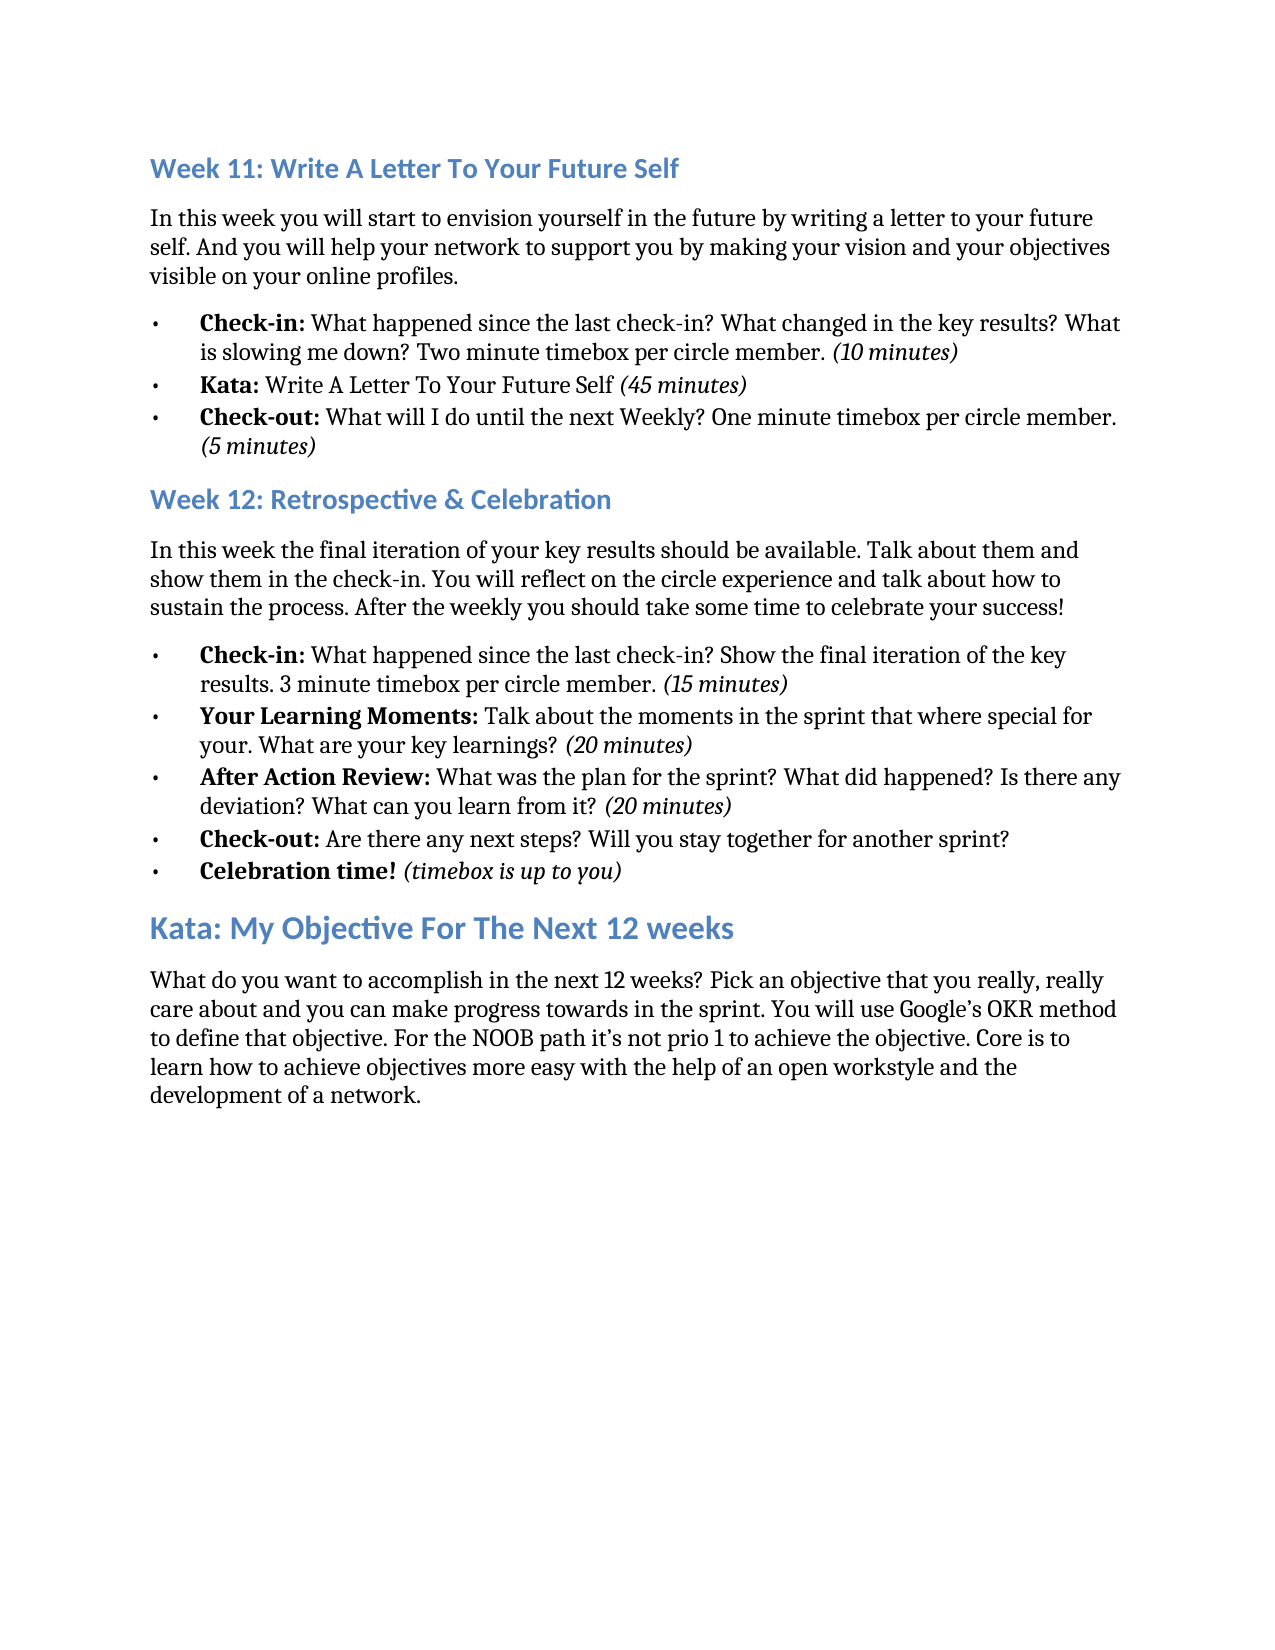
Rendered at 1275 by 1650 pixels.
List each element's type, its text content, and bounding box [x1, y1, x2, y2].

text What do you want to accomplish in the next 12 weeks? Pick an objective that you really, really care about and you can make progress towards in the sprint. You will use Google’s OKR method to define that objective. For the NOOB path it’s not prio 1 to achieve the objective. Core is to learn how to achieve objectives more easy with the help of an open workstyle and the development of a network. [150, 966, 1125, 1110]
list After Action Review: What was the plan for the sprint? What did happened? Is there any deviation? What can you learn from it? (20 minutes) [150, 763, 1125, 821]
list Check-out: What will I do until the next Weekly? One minute timebox per circle member. (5 minutes) [150, 403, 1125, 461]
list Your Learning Moments: Talk about the moments in the sprint that where special for your. What are your key learnings? (20 minutes) [150, 702, 1125, 759]
subtitle Week 12: Retrospective & Celebration [150, 481, 1125, 517]
list Check-out: Are there any next steps? Will you stay together for another sprint? [150, 824, 1125, 853]
list Kata: Write A Letter To Your Future Self (45 minutes) [150, 371, 1125, 399]
list Celebration time! (timebox is up to you) [150, 857, 1125, 886]
text In this week you will start to envision yourself in the future by writing a letter to your future self. And you will help your network to support you by making your vision and your objectives visible on your online profiles. [150, 204, 1125, 291]
text In this week the final iteration of your key results should be available. Talk about them and show them in the check-in. You will reflect on the circle experience and talk about how to sustain the process. After the weekly you should take some time to celebrate your success! [150, 536, 1125, 622]
subtitle Week 11: Write A Letter To Your Future Self [150, 150, 1125, 186]
subtitle Kata: My Objective For The Next 12 weeks [150, 907, 1125, 947]
list Check-in: What happened since the last check-in? Show the final iteration of the key results. 3 minute timebox per circle member. (15 minutes) [150, 641, 1125, 698]
